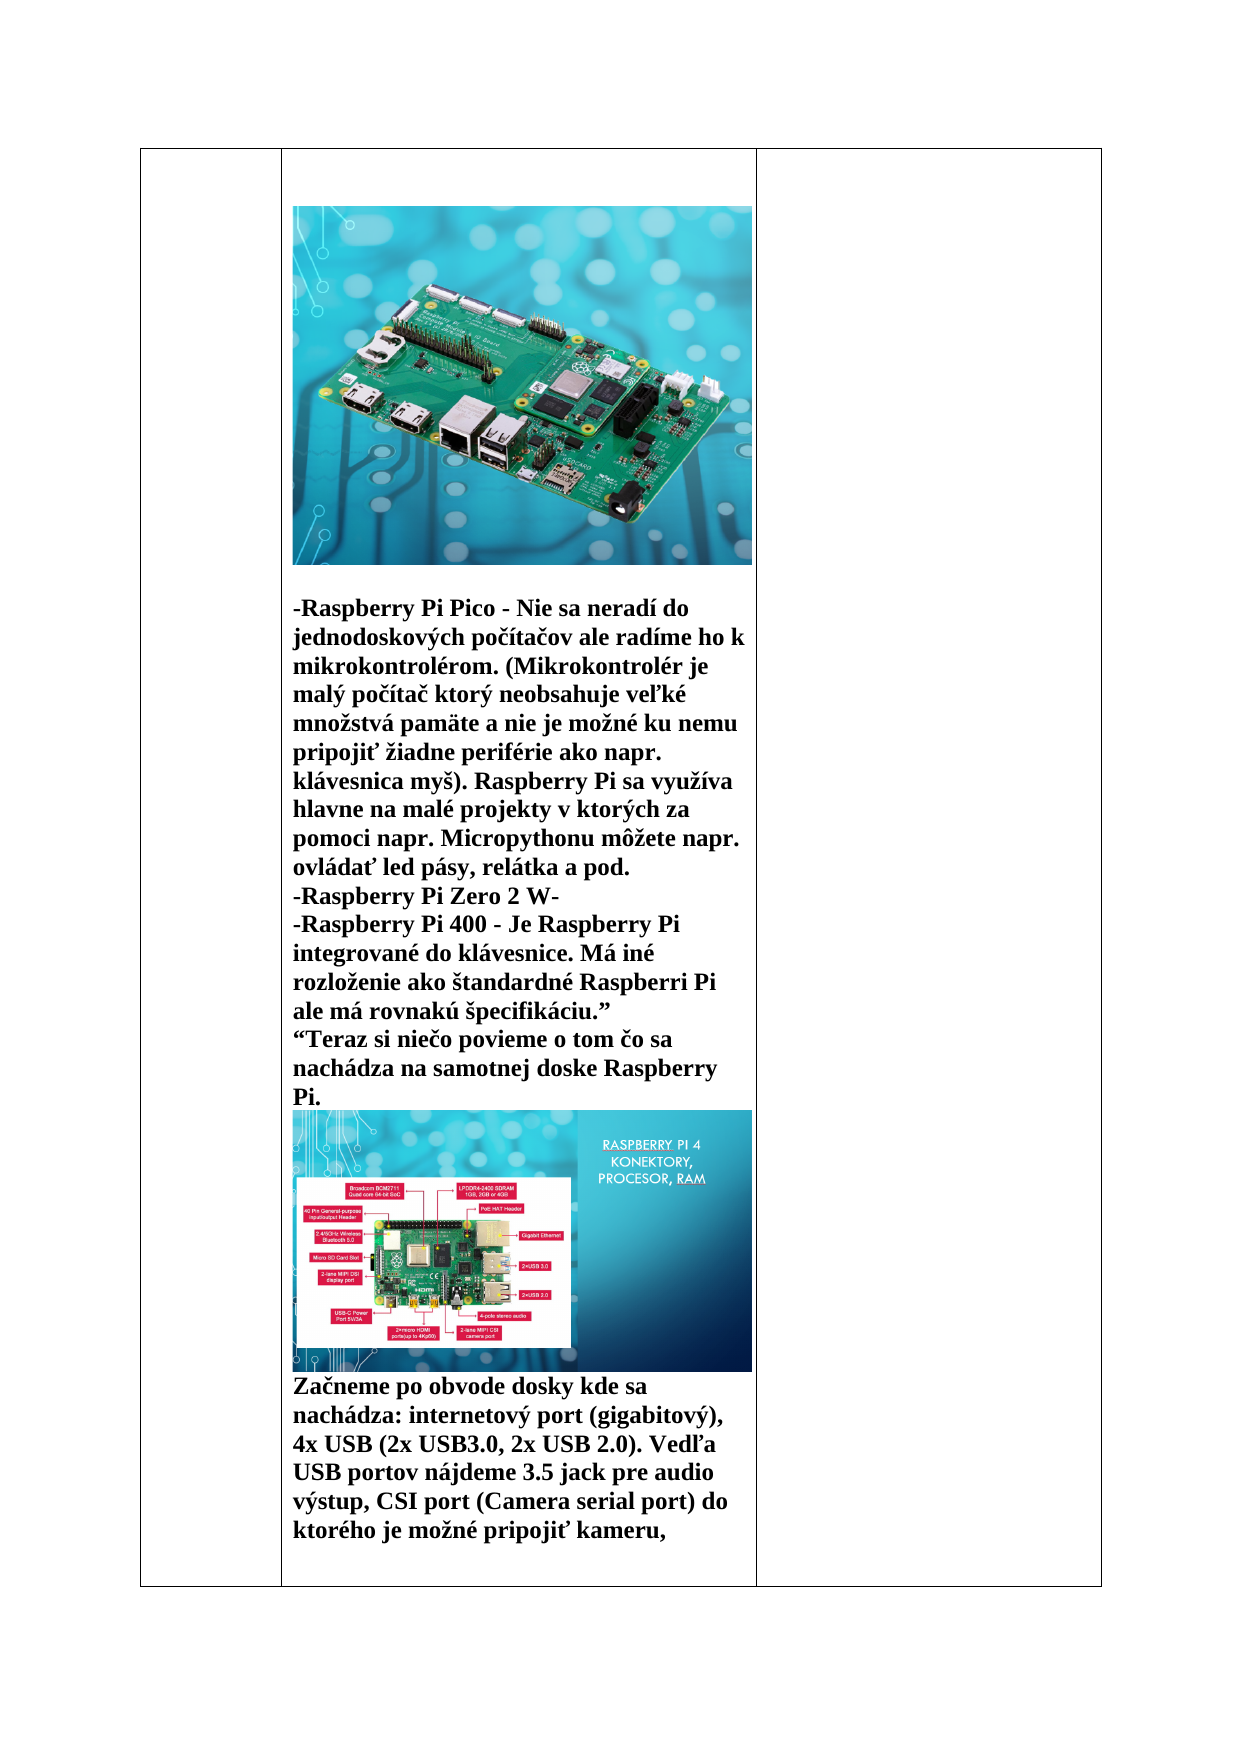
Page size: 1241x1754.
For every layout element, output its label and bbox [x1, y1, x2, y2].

picture [292, 206, 752, 565]
table_cell [141, 149, 281, 1586]
picture [320, 1358, 330, 1372]
table_cell [757, 149, 1101, 1586]
picture [292, 1110, 752, 1372]
table_cell [282, 149, 756, 1586]
